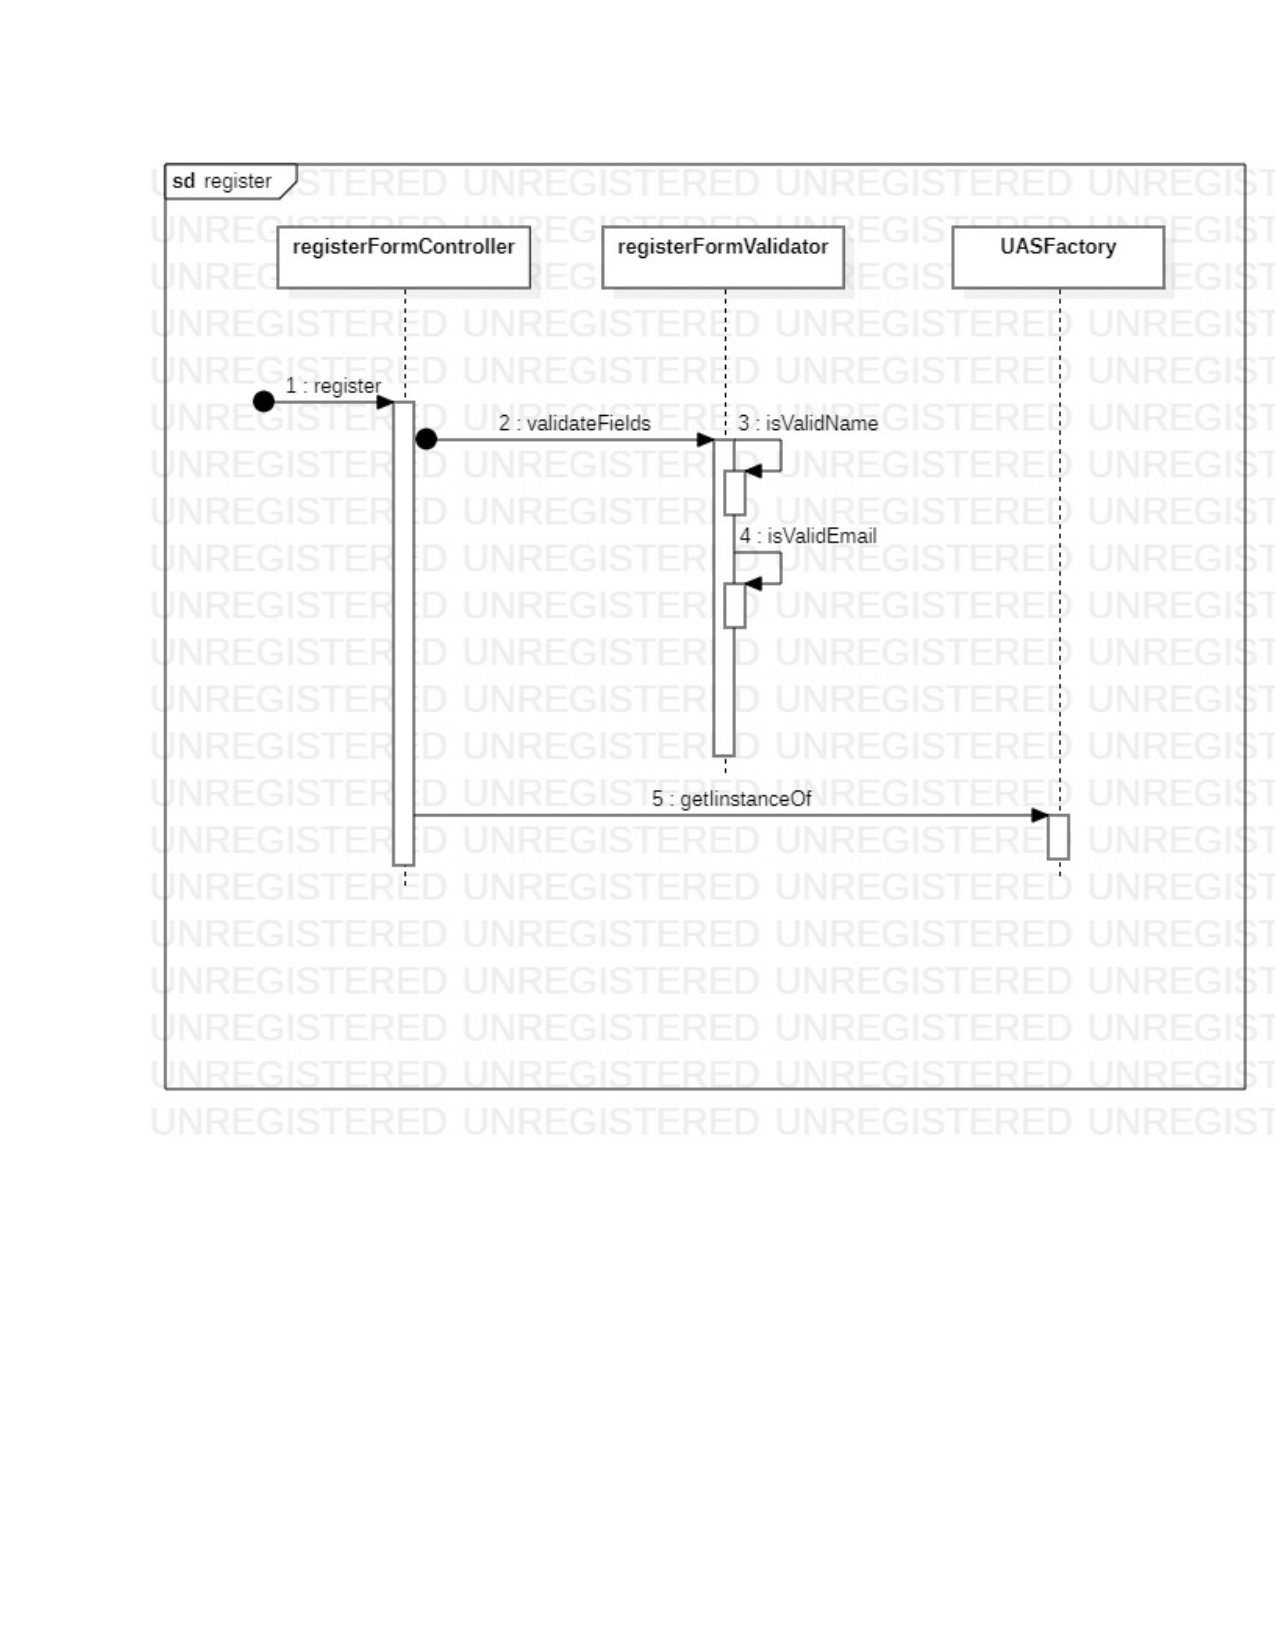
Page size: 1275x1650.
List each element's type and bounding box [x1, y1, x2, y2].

picture [150, 150, 1275, 1152]
